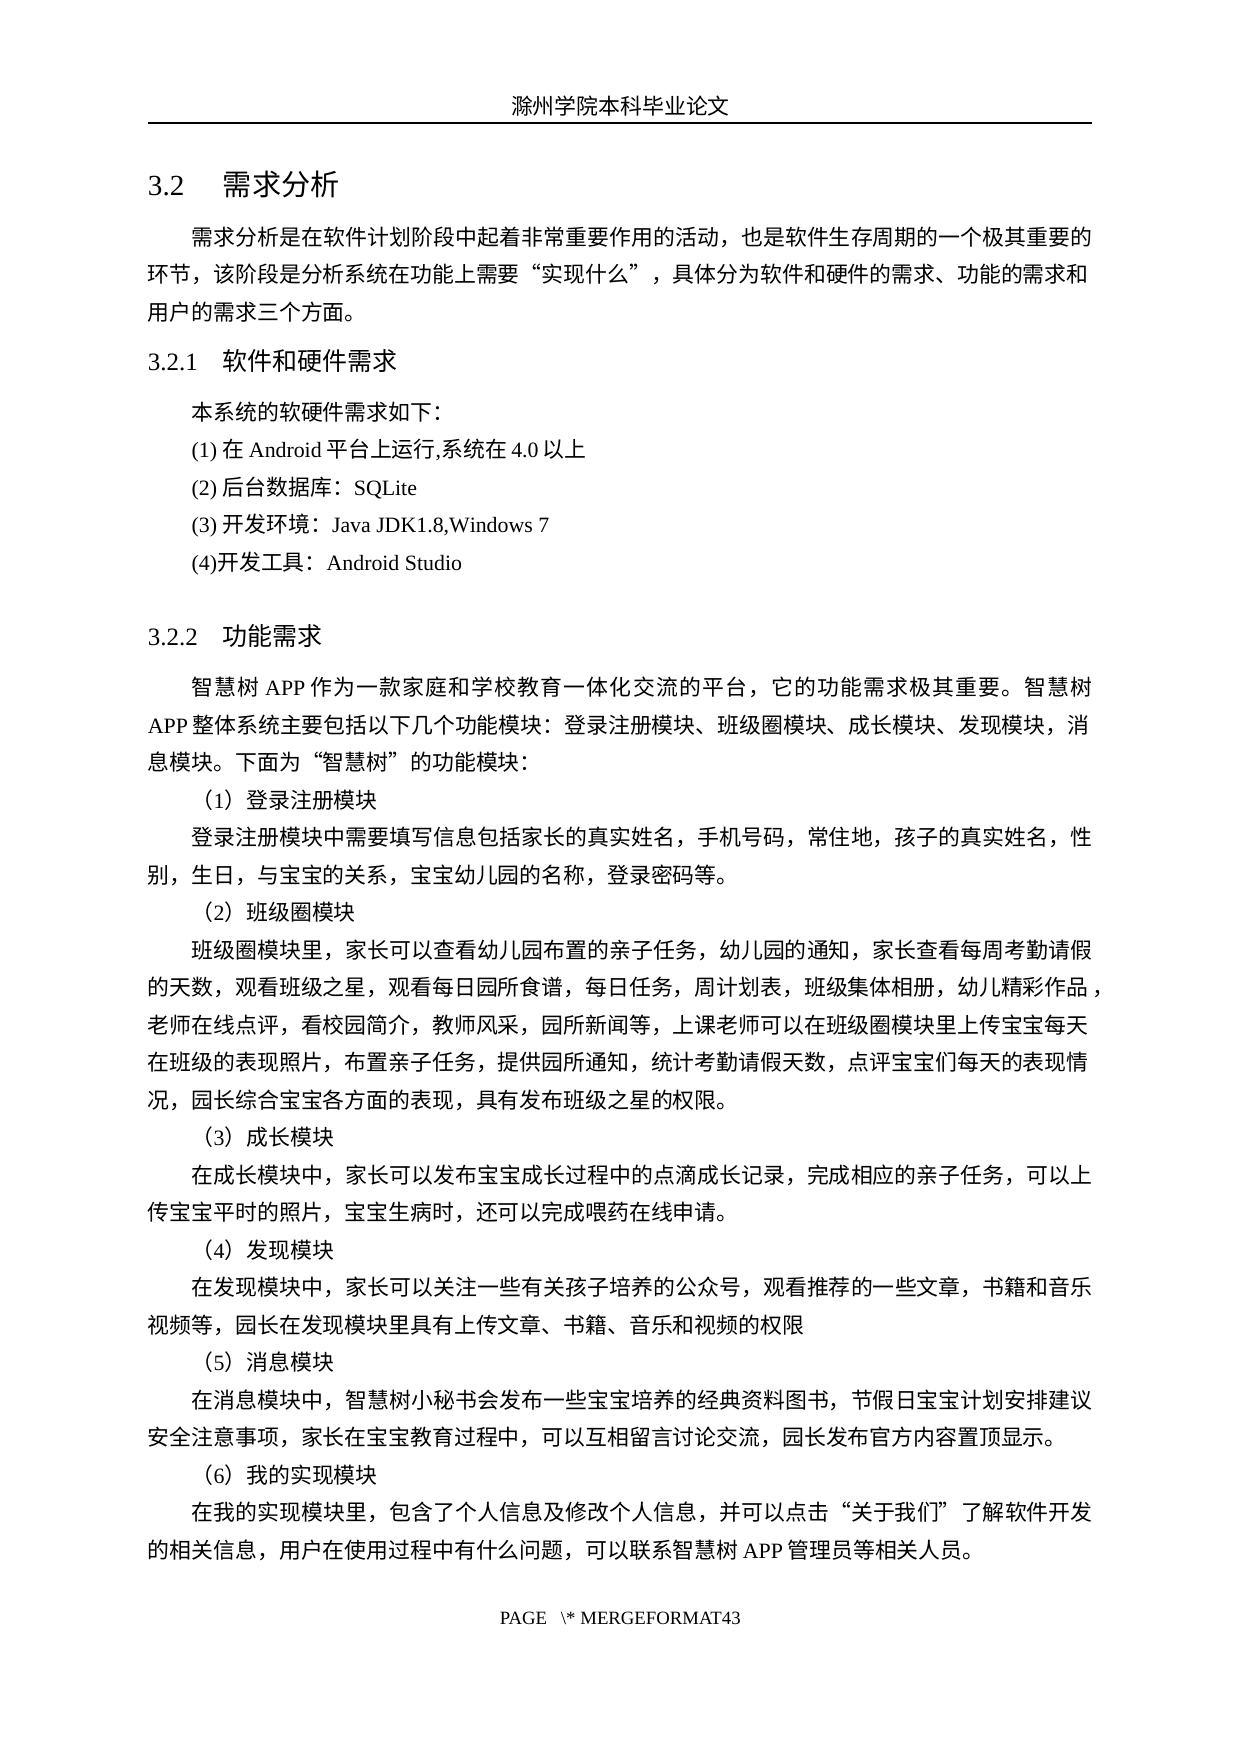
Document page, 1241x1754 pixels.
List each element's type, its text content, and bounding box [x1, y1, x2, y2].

list 发现模块 [148, 1228, 1092, 1266]
list 消息模块 [148, 1341, 1092, 1378]
text (4)开发工具：Android Studio [148, 540, 1092, 578]
subtitle 功能需求 [148, 616, 1092, 653]
list 成长模块 [148, 1116, 1092, 1153]
subtitle 需求分析 [148, 165, 1092, 203]
list 登录注册模块 [148, 778, 1092, 816]
text 在消息模块中，智慧树小秘书会发布一些宝宝培养的经典资料图书，节假日宝宝计划安排建议，安全注意事项，家长在宝宝教育过程中，可以互相留言讨论交流，园长发布官方内容置顶显示。 [148, 1378, 1092, 1453]
text 在我的实现模块里，包含了个人信息及修改个人信息，并可以点击“关于我们”了解软件开发的相关信息，用户在使用过程中有什么问题，可以联系智慧树APP管理员等相关人员。 [148, 1491, 1092, 1566]
text (1) 在Android平台上运行,系统在4.0以上 [148, 428, 1092, 465]
text (3) 开发环境：Java JDK1.8,Windows 7 [148, 503, 1092, 540]
list 班级圈模块 [148, 891, 1092, 928]
text 班级圈模块里，家长可以查看幼儿园布置的亲子任务，幼儿园的通知，家长查看每周考勤请假的天数，观看班级之星，观看每日园所食谱，每日任务，周计划表，班级集体相册，幼儿精彩作品，老师在线点评，看校园简介，教师风采，园所新闻等，上课老师可以在班级圈模块里上传宝宝每天在班级的表现照片，布置亲子任务，提供园所通知，统计考勤请假天数，点评宝宝们每天的表现情况，园长综合宝宝各方面的表现，具有发布班级之星的权限。 [148, 928, 1092, 1116]
text 智慧树APP作为一款家庭和学校教育一体化交流的平台，它的功能需求极其重要。智慧树APP整体系统主要包括以下几个功能模块：登录注册模块、班级圈模块、成长模块、发现模块，消息模块。下面为“智慧树”的功能模块： [148, 666, 1092, 778]
subtitle 软件和硬件需求 [148, 340, 1092, 378]
text 在发现模块中，家长可以关注一些有关孩子培养的公众号，观看推荐的一些文章，书籍和音乐、视频等，园长在发现模块里具有上传文章、书籍、音乐和视频的权限 [148, 1266, 1092, 1341]
text 本系统的软硬件需求如下： [148, 390, 1092, 428]
text 在成长模块中，家长可以发布宝宝成长过程中的点滴成长记录，完成相应的亲子任务，可以上传宝宝平时的照片，宝宝生病时，还可以完成喂药在线申请。 [148, 1153, 1092, 1228]
text 需求分析是在软件计划阶段中起着非常重要作用的活动，也是软件生存周期的一个极其重要的环节，该阶段是分析系统在功能上需要“实现什么”，具体分为软件和硬件的需求、功能的需求和用户的需求三个方面。 [148, 215, 1092, 328]
text (2) 后台数据库：SQLite [148, 465, 1092, 503]
list 我的实现模块 [148, 1453, 1092, 1491]
text 登录注册模块中需要填写信息包括家长的真实姓名，手机号码，常住地，孩子的真实姓名，性别，生日，与宝宝的关系，宝宝幼儿园的名称，登录密码等。 [148, 816, 1092, 891]
